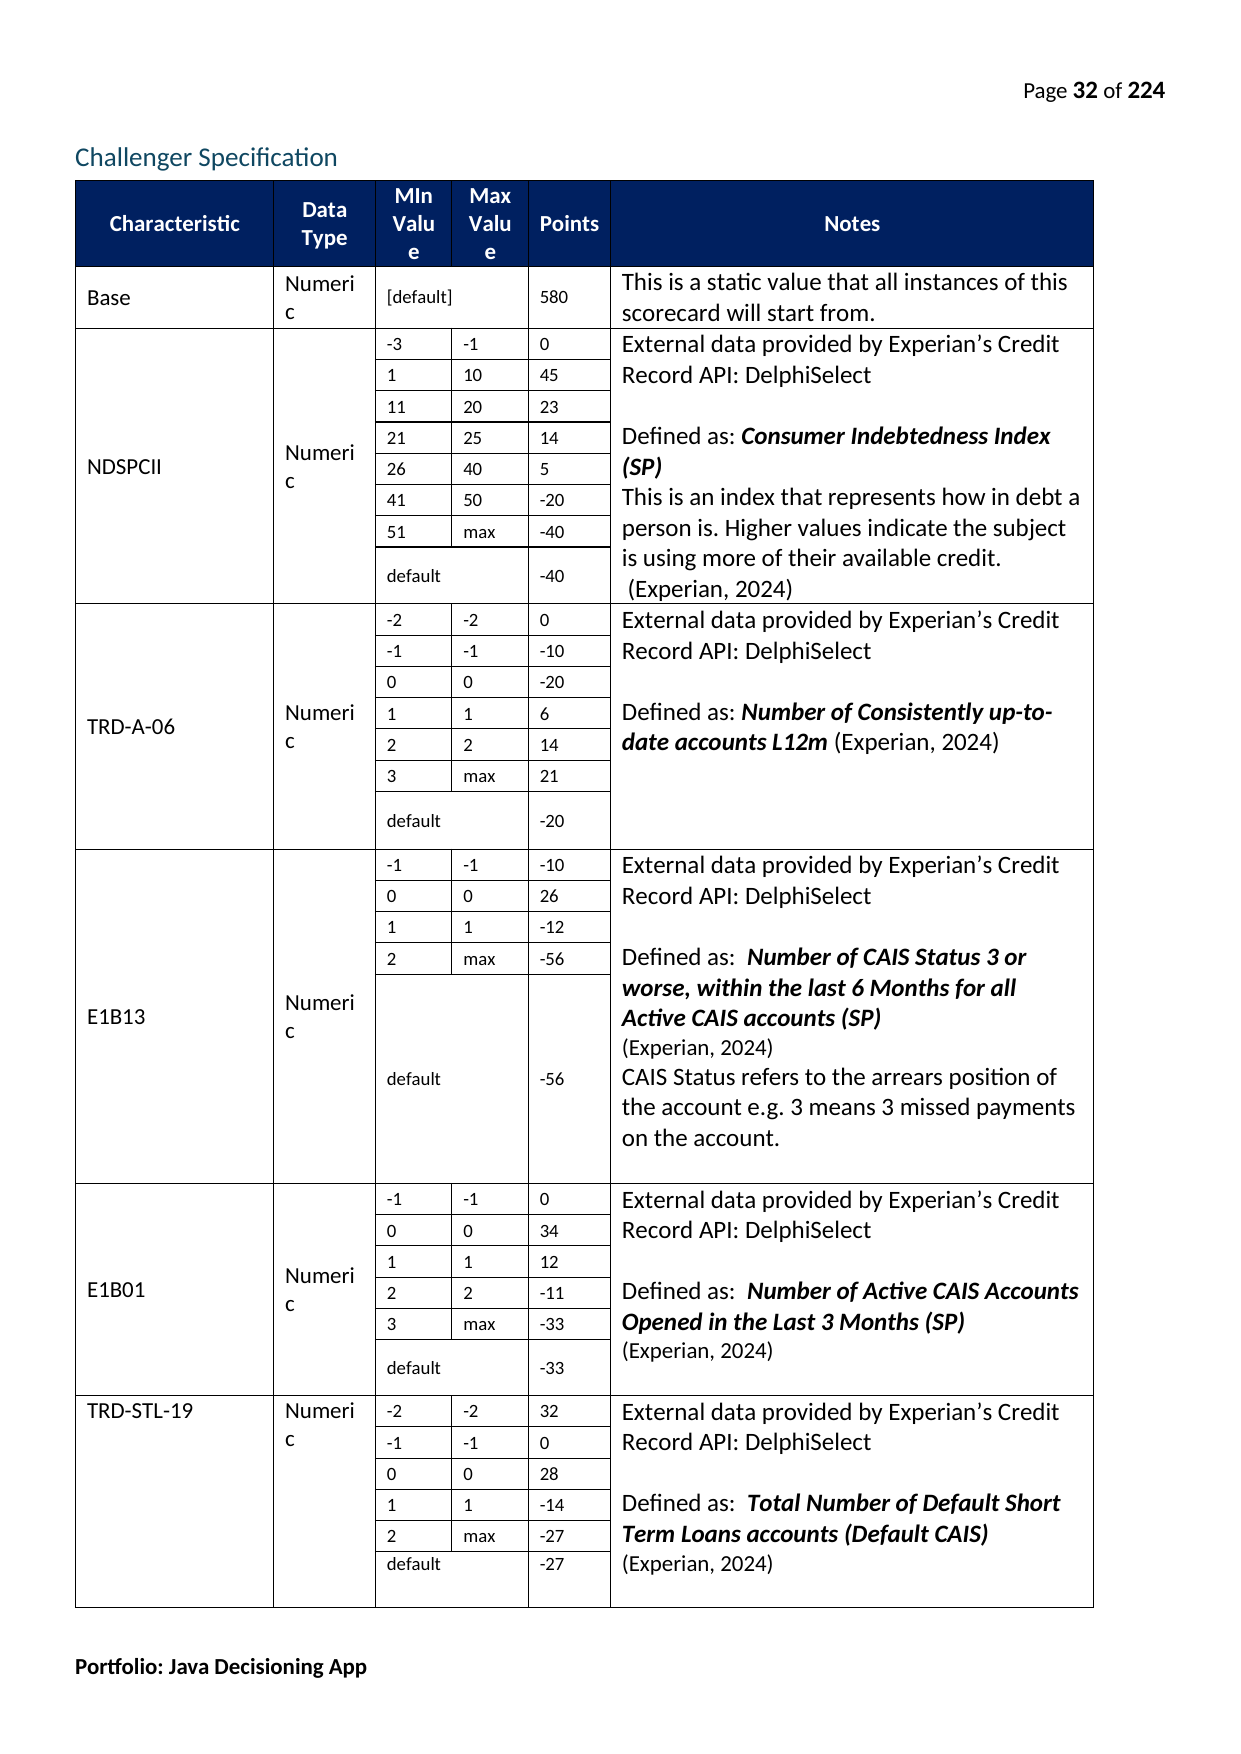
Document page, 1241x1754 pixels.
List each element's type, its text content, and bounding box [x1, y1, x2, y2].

table_cell 2 [376, 729, 451, 759]
table_cell 0 [529, 1184, 610, 1214]
table_cell -14 [529, 1490, 610, 1520]
table_cell -40 [529, 548, 610, 603]
table_cell -2 [376, 1396, 451, 1426]
table_cell -1 [452, 329, 528, 359]
table_cell 0 [376, 1215, 451, 1245]
table_cell 0 [376, 881, 451, 911]
table_cell E1B01 [76, 1184, 273, 1395]
table_cell -10 [529, 636, 610, 666]
table_header MIn Value [376, 181, 451, 266]
table_cell -20 [529, 667, 610, 697]
table_header Characteristic [76, 181, 273, 266]
table_cell External data provided by Experian’s Credit Record API: DelphiSelect Defined as: Consumer Indebtedness Index (SP) This is an index that represents how in debt a person is. Higher values indicate the subject is using more of their available credit. [611, 329, 1093, 603]
table_cell -20 [529, 485, 610, 515]
table_cell 1 [452, 912, 528, 942]
table_header Notes [611, 181, 1093, 266]
table_cell External data provided by Experian’s Credit Record API: DelphiSelect Defined as: Number of CAIS Status 3 or worse, within the last 6 Months for all Active CAIS accounts (SP) CAIS Status refers to the arrears position of the account e.g. 3 means 3 missed payments on the account. [611, 850, 1093, 1183]
table_cell TRD-A-06 [76, 604, 273, 848]
table_cell External data provided by Experian’s Credit Record API: DelphiSelect Defined as: Number of Active CAIS Accounts Opened in the Last 3 Months (SP) [611, 1184, 1093, 1395]
table_cell External data provided by Experian’s Credit Record API: DelphiSelect Defined as: Total Number of Default Short Term Loans accounts (Default CAIS) [611, 1396, 1093, 1607]
table_cell 1 [452, 698, 528, 728]
table_cell Base [76, 267, 273, 328]
table_cell -12 [529, 912, 610, 942]
table_cell max [452, 1521, 528, 1551]
table_cell Numeric [274, 1184, 375, 1395]
table_cell max [452, 761, 528, 791]
table_cell -2 [452, 1396, 528, 1426]
table_cell -1 [376, 1184, 451, 1214]
subtitle Challenger Specification [75, 141, 1165, 174]
table_cell 2 [376, 1278, 451, 1308]
table_cell default [376, 792, 528, 848]
table_cell 50 [452, 485, 528, 515]
table_cell [default] [376, 267, 528, 328]
table_cell 20 [452, 391, 528, 421]
table_cell max [452, 1309, 528, 1339]
table_cell -2 [452, 604, 528, 634]
table_cell 1 [376, 698, 451, 728]
table_cell -27 [529, 1521, 610, 1551]
table_cell NDSPCII [76, 329, 273, 603]
table_cell -27 [529, 1552, 610, 1607]
table_cell 0 [529, 604, 610, 634]
table_cell 10 [452, 360, 528, 390]
table_cell 23 [529, 391, 610, 421]
table_cell 26 [529, 881, 610, 911]
table_cell 41 [376, 485, 451, 515]
table_cell 0 [452, 1215, 528, 1245]
table_cell 2 [376, 943, 451, 973]
table_cell TRD-STL-19 [76, 1396, 273, 1607]
table_cell 14 [529, 729, 610, 759]
table_cell -56 [529, 943, 610, 973]
table_cell 2 [376, 1521, 451, 1551]
table_cell 21 [376, 423, 451, 453]
table_cell 1 [376, 360, 451, 390]
table_cell 3 [376, 761, 451, 791]
table_cell 1 [452, 1490, 528, 1520]
table_cell -33 [529, 1340, 610, 1395]
table_cell default [376, 1340, 528, 1395]
table_cell 51 [376, 516, 451, 546]
table_cell 0 [452, 667, 528, 697]
table_cell max [452, 516, 528, 546]
table_cell 2 [452, 1278, 528, 1308]
table_cell 0 [529, 1427, 610, 1457]
table_cell 580 [529, 267, 610, 328]
table_header Data Type [274, 181, 375, 266]
table_cell Numeric [274, 850, 375, 1183]
table_cell -33 [529, 1309, 610, 1339]
table_cell E1B13 [76, 850, 273, 1183]
table_cell default [376, 548, 528, 603]
table_cell 11 [376, 391, 451, 421]
table_cell Numeric [274, 267, 375, 328]
table_cell Numeric [274, 329, 375, 603]
table_cell default [376, 1552, 528, 1607]
table_cell 12 [529, 1246, 610, 1277]
table_cell 0 [452, 881, 528, 911]
table_header Points [529, 181, 610, 266]
table_cell -40 [529, 516, 610, 546]
table_cell -1 [452, 1184, 528, 1214]
table_cell 6 [529, 698, 610, 728]
table_cell 45 [529, 360, 610, 390]
table_cell 0 [376, 667, 451, 697]
table_cell -1 [452, 850, 528, 880]
table_cell -2 [376, 604, 451, 634]
table_cell 5 [529, 454, 610, 484]
table_cell -1 [376, 1427, 451, 1457]
table_cell 1 [376, 1246, 451, 1277]
table_cell 28 [529, 1459, 610, 1489]
table_cell 32 [529, 1396, 610, 1426]
table_cell 2 [452, 729, 528, 759]
table_cell 0 [529, 329, 610, 359]
table_cell 1 [452, 1246, 528, 1277]
table_cell -3 [376, 329, 451, 359]
table_cell -10 [529, 850, 610, 880]
table_cell -1 [376, 850, 451, 880]
table_cell -1 [452, 636, 528, 666]
table_cell -20 [529, 792, 610, 848]
table_cell 0 [452, 1459, 528, 1489]
table_cell 26 [376, 454, 451, 484]
table_cell Numeric [274, 604, 375, 848]
table_cell 14 [529, 423, 610, 453]
table_cell Numeric [274, 1396, 375, 1607]
table_header Max Value [452, 181, 528, 266]
table_cell 34 [529, 1215, 610, 1245]
table_cell 0 [376, 1459, 451, 1489]
table_cell 3 [376, 1309, 451, 1339]
table_cell 1 [376, 1490, 451, 1520]
table_cell 25 [452, 423, 528, 453]
table_cell 21 [529, 761, 610, 791]
table_cell -56 [529, 975, 610, 1183]
table_cell External data provided by Experian’s Credit Record API: DelphiSelect Defined as: Number of Consistently up-to-date accounts L12m [611, 604, 1093, 848]
table_cell -11 [529, 1278, 610, 1308]
table_cell -1 [452, 1427, 528, 1457]
table_cell max [452, 943, 528, 973]
table_cell default [376, 975, 528, 1183]
table_cell This is a static value that all instances of this scorecard will start from. [611, 267, 1093, 328]
table_cell 40 [452, 454, 528, 484]
table_cell -1 [376, 636, 451, 666]
table_cell 1 [376, 912, 451, 942]
